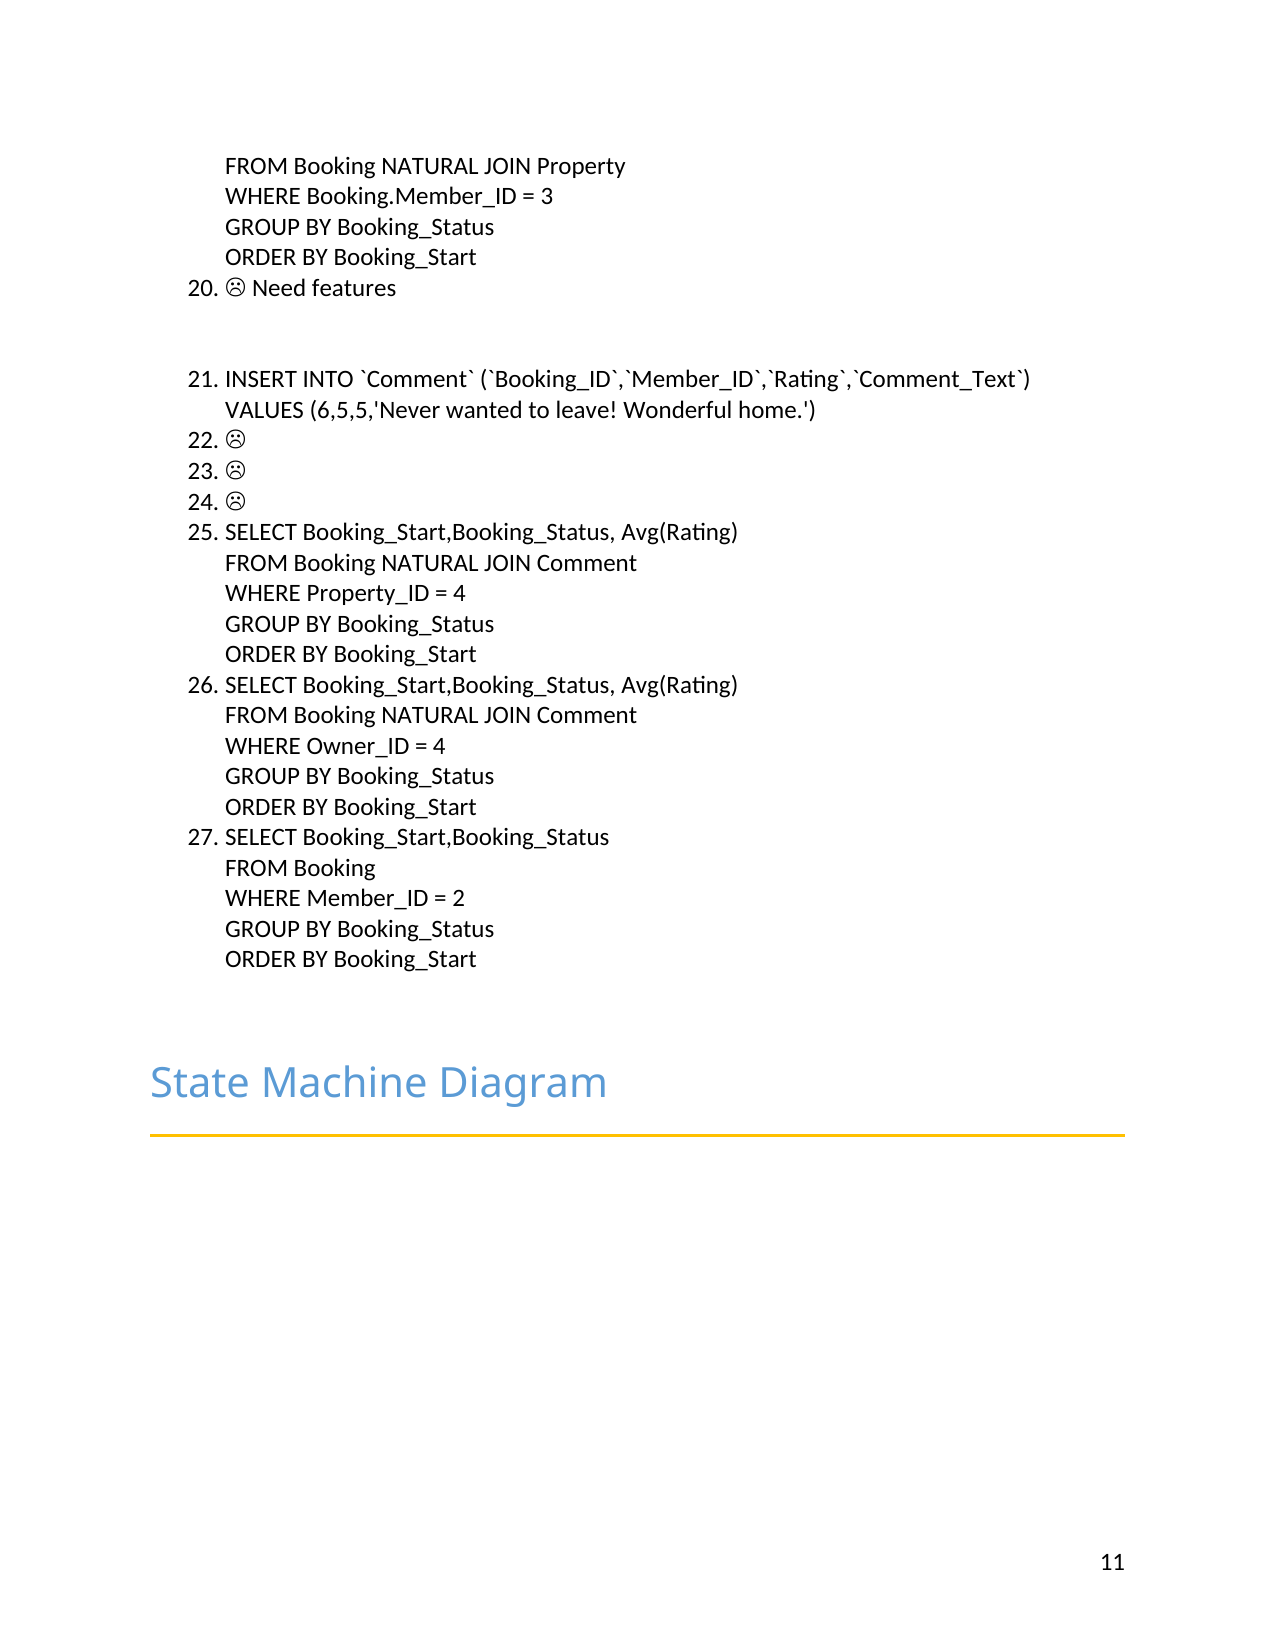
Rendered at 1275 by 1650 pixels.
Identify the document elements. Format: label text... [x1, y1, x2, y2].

list GROUP BY Booking_Status [225, 211, 1125, 242]
list WHERE Member_ID = 2 [225, 882, 1125, 913]
list FROM Booking NATURAL JOIN Property [225, 150, 1125, 181]
list ORDER BY Booking_Start [225, 791, 1125, 821]
list FROM Booking NATURAL JOIN Comment [225, 547, 1125, 577]
list GROUP BY Booking_Status [225, 913, 1125, 943]
list SELECT Booking_Start,Booking_Status, Avg(Rating) [187, 669, 1125, 699]
list Need features [187, 272, 1125, 303]
list SELECT Booking_Start,Booking_Status, Avg(Rating) [187, 516, 1125, 547]
list FROM Booking [225, 852, 1125, 882]
list WHERE Booking.Member_ID = 3 [225, 181, 1125, 211]
list ORDER BY Booking_Start [225, 943, 1125, 974]
list GROUP BY Booking_Status [225, 608, 1125, 638]
list VALUES (6,5,5,'Never wanted to leave! Wonderful home.') [225, 394, 1125, 425]
list GROUP BY Booking_Status [225, 760, 1125, 791]
list ORDER BY Booking_Start [225, 638, 1125, 669]
list SELECT Booking_Start,Booking_Status [187, 821, 1125, 852]
list WHERE Property_ID = 4 [225, 577, 1125, 608]
subtitle State Machine Diagram [150, 1052, 1125, 1134]
list FROM Booking NATURAL JOIN Comment [225, 699, 1125, 730]
list WHERE Owner_ID = 4 [225, 730, 1125, 760]
list ORDER BY Booking_Start [225, 242, 1125, 272]
list INSERT INTO `Comment` (`Booking_ID`,`Member_ID`,`Rating`,`Comment_Text`) [187, 364, 1125, 394]
